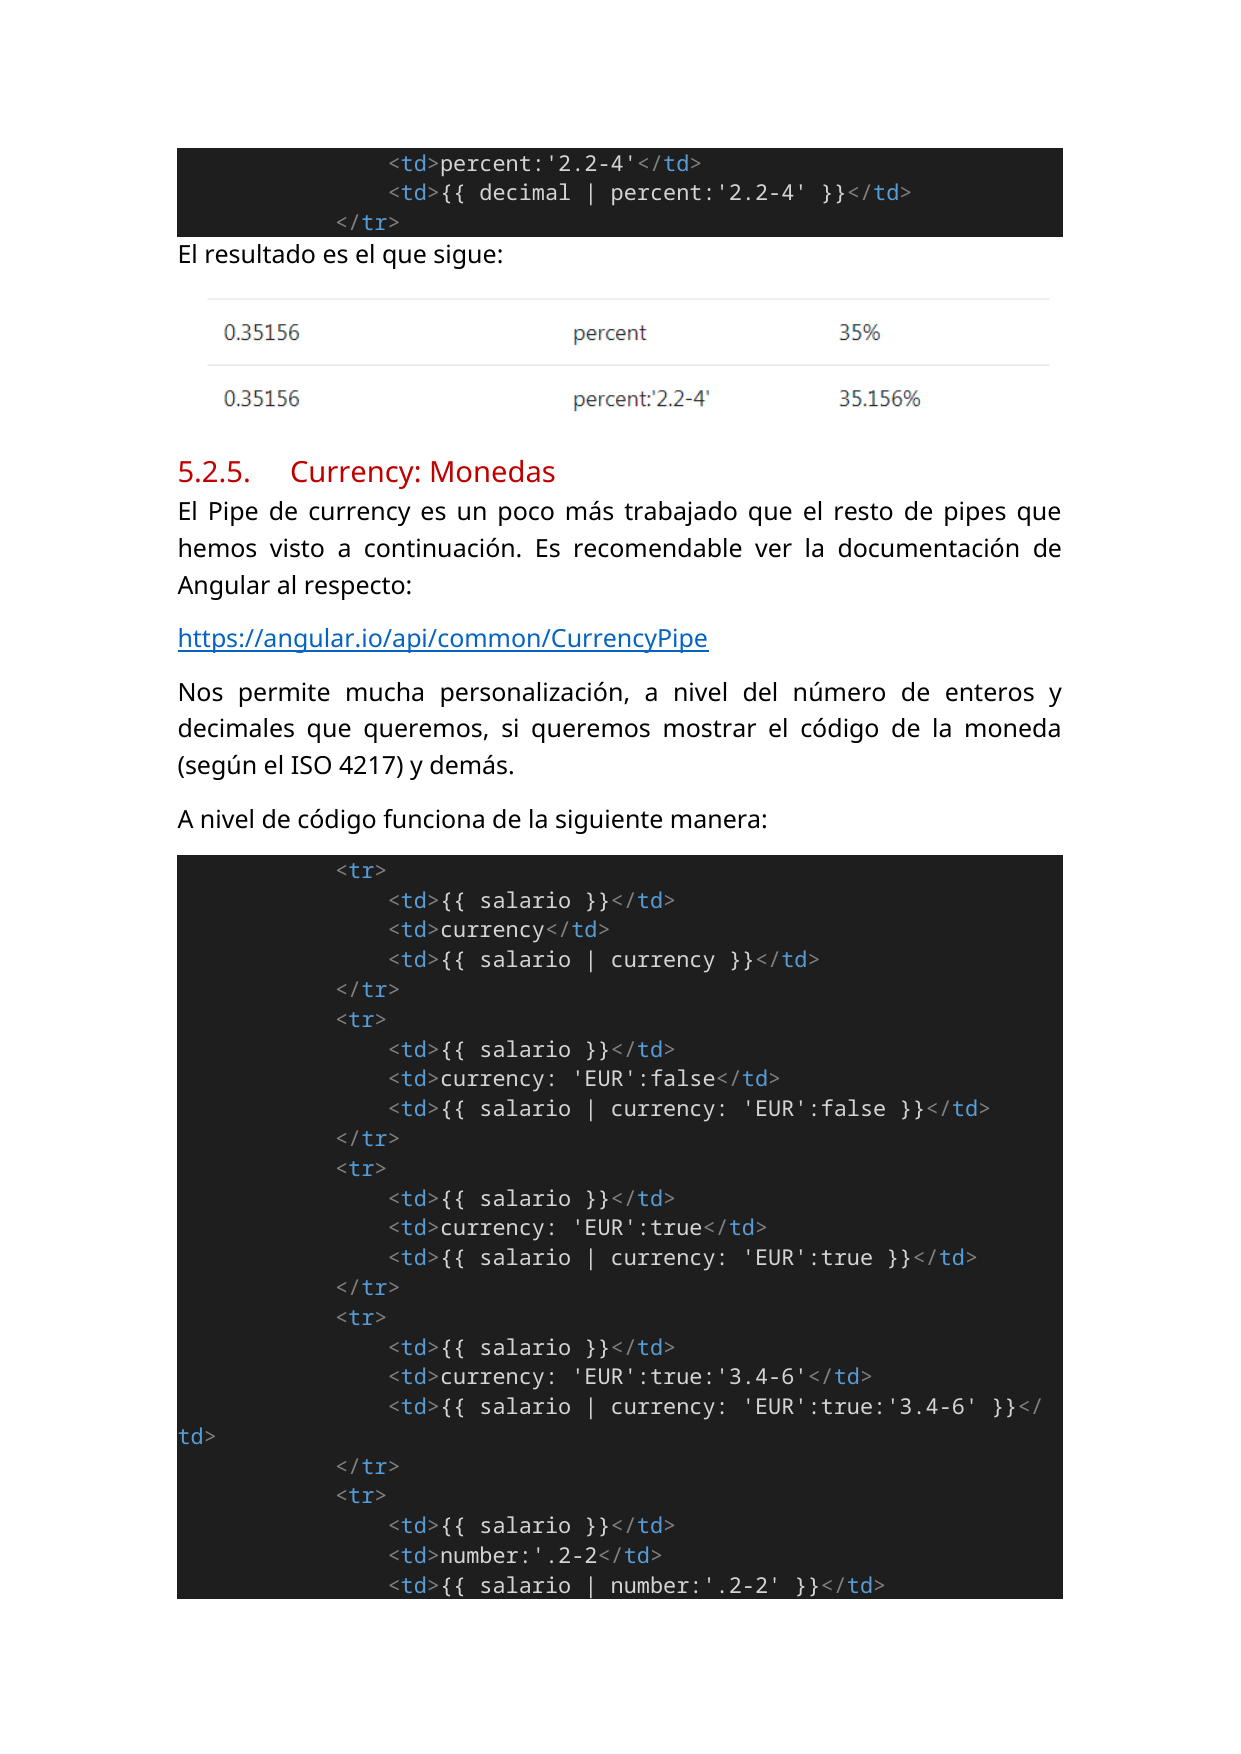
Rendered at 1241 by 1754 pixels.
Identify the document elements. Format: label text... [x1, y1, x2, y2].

text A nivel de código funciona de la siguiente manera: [177, 801, 1063, 835]
text https://angular.io/api/common/CurrencyPipe [177, 621, 1063, 655]
text <td>currency: 'EUR':true:'3.4-6'</td> [177, 1361, 1063, 1391]
text <td>currency: 'EUR':true</td> [177, 1212, 1063, 1242]
picture [177, 290, 1063, 432]
text <td>number:'.2-2</td> [177, 1540, 1063, 1570]
text <td>currency: 'EUR':false</td> [177, 1063, 1063, 1093]
text <td>{{ salario | currency: 'EUR':true:'3.4-6' }}</td> [177, 1391, 1063, 1451]
text <td>{{ salario | currency: 'EUR':false }}</td> [177, 1093, 1063, 1123]
text <tr> [177, 1480, 1063, 1510]
text </tr> [177, 974, 1063, 1004]
text <td>{{ salario | currency: 'EUR':true }}</td> [177, 1242, 1063, 1272]
text <td>{{ salario }}</td> [177, 1510, 1063, 1540]
text <tr> [177, 1004, 1063, 1033]
text <td>{{ salario | number:'.2-2' }}</td> [177, 1570, 1063, 1599]
text El Pipe de currency es un poco más trabajado que el resto de pipes que hemos visto a continuación. Es recomendable ver la documentación de Angular al respecto: [177, 494, 1063, 602]
text </tr> [177, 1451, 1063, 1480]
text <td>{{ salario }}</td> [177, 1331, 1063, 1361]
text <tr> [177, 1302, 1063, 1331]
text Nos permite mucha personalización, a nivel del número de enteros y decimales que queremos, si queremos mostrar el código de la moneda (según el ISO 4217) y demás. [177, 674, 1063, 782]
text <td>currency</td> [177, 914, 1063, 944]
text <td>{{ salario }}</td> [177, 1182, 1063, 1212]
text </tr> [177, 1272, 1063, 1302]
text </tr> [177, 1123, 1063, 1153]
text <td>percent:'2.2-4'</td> [177, 148, 1063, 177]
text <td>{{ salario }}</td> [177, 1033, 1063, 1063]
text <tr> [177, 1153, 1063, 1182]
text </tr> [177, 207, 1063, 237]
text <tr> [177, 855, 1063, 884]
text <td>{{ decimal | percent:'2.2-4' }}</td> [177, 177, 1063, 207]
text <td>{{ salario }}</td> [177, 884, 1063, 914]
text <td>{{ salario | currency }}</td> [177, 944, 1063, 974]
text El resultado es el que sigue: [177, 237, 1063, 271]
subtitle Currency: Monedas [177, 451, 1063, 491]
